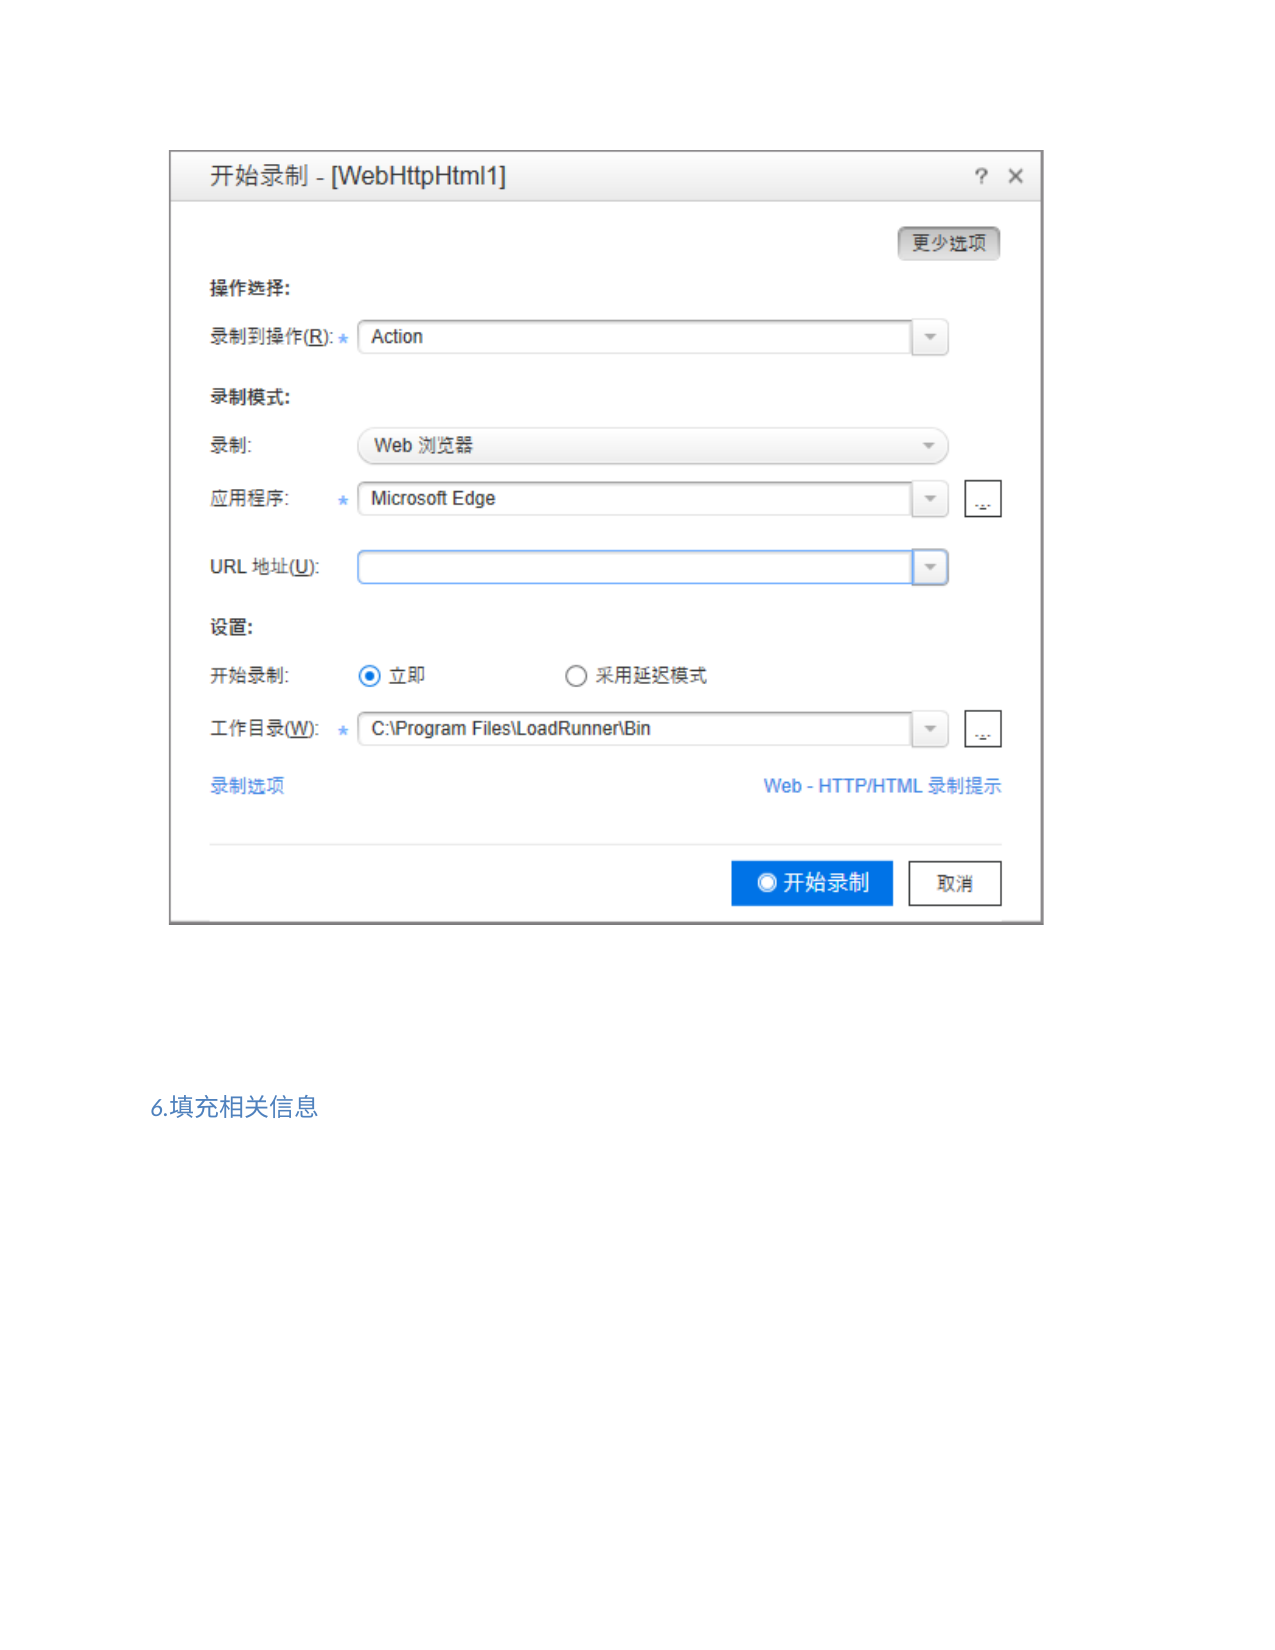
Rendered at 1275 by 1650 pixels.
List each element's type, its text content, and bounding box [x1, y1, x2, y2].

picture [168, 150, 1044, 925]
subtitle 6.填充相关信息 [150, 1089, 1125, 1124]
